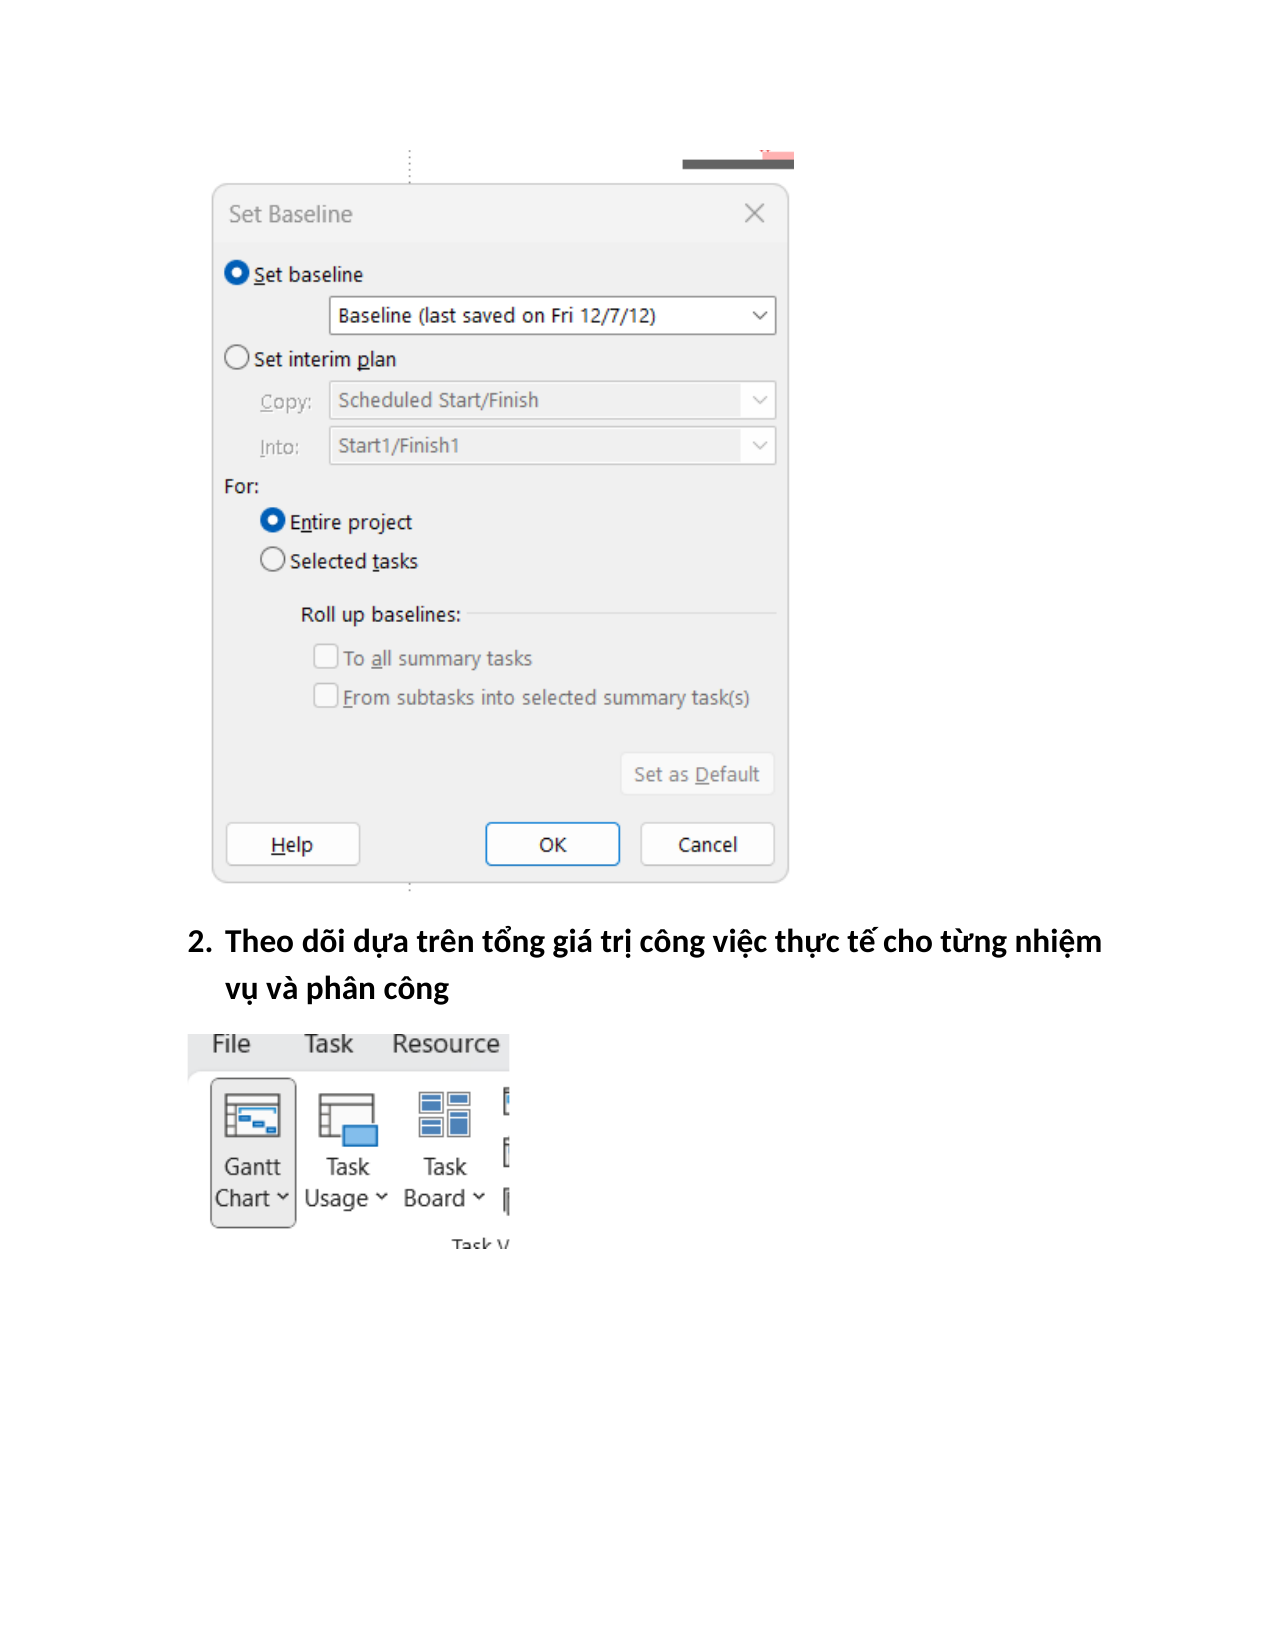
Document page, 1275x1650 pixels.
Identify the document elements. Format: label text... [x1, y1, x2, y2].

list Theo dõi dựa trên tổng giá trị công việc thực tế cho từng nhiệm vụ và phân công [187, 920, 1125, 1008]
picture [187, 1034, 510, 1249]
picture [187, 150, 794, 896]
